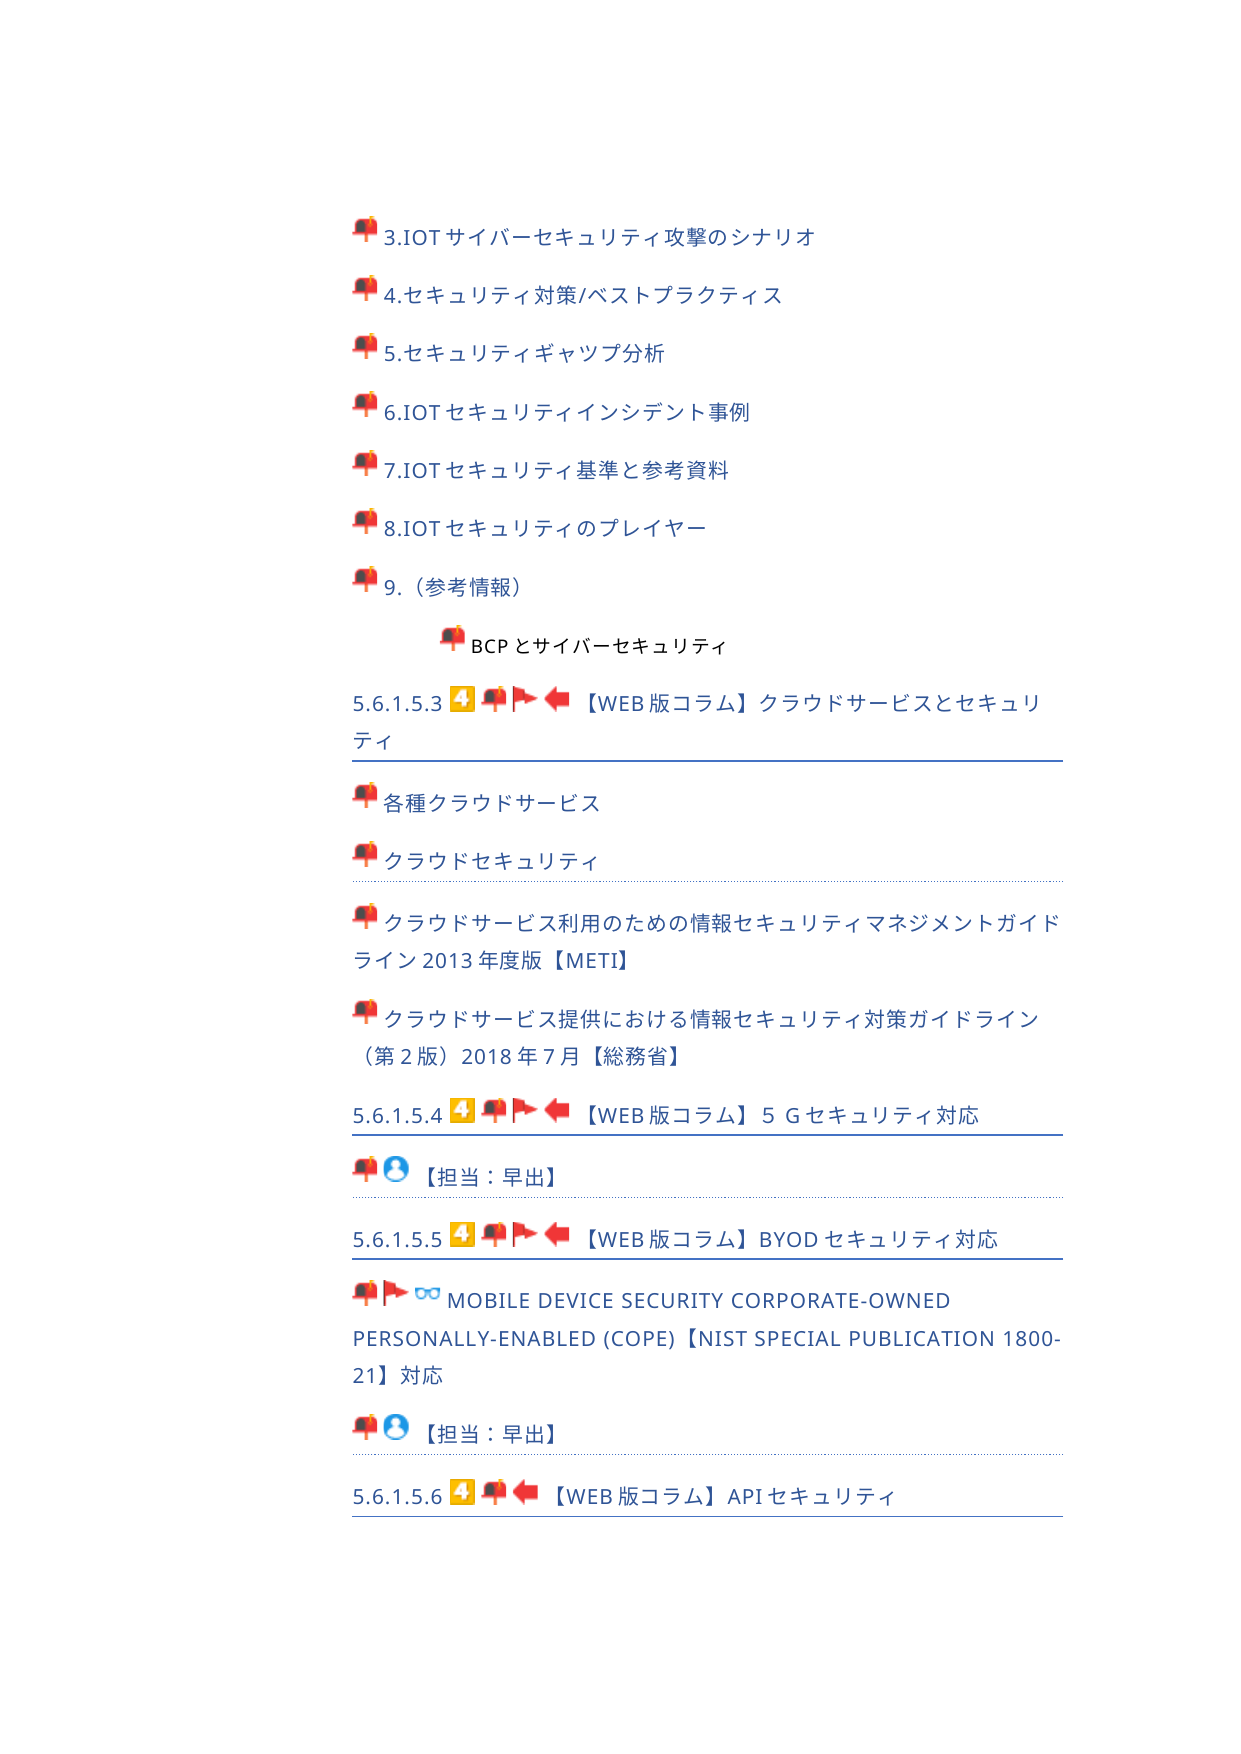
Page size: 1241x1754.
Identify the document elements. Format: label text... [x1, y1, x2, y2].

picture [352, 782, 378, 808]
picture [352, 391, 378, 417]
picture [512, 1479, 538, 1505]
text Mobile Device Security Corporate-Owned Personally-Enabled (COPE)【NIST SPECIAL PUBLICATION 1800-21】対応 [352, 1281, 1063, 1393]
picture [450, 686, 475, 712]
picture [512, 1222, 538, 1247]
text クラウドサービス利用のための情報セキュリティマネジメントガイドライン2013年度版【METI】 [352, 903, 1063, 978]
picture [450, 1479, 475, 1505]
picture [439, 625, 465, 651]
text 【担当：早出】 [352, 1157, 1063, 1198]
text 5.セキュリティギャツプ分析 [352, 333, 1063, 371]
picture [383, 1156, 409, 1182]
picture [383, 1280, 409, 1306]
picture [352, 999, 378, 1024]
picture [481, 1479, 507, 1505]
picture [450, 1098, 475, 1123]
picture [352, 1156, 378, 1182]
text 6.IoTセキュリティインシデント事例 [352, 392, 1063, 429]
picture [352, 1414, 378, 1440]
picture [352, 841, 378, 867]
picture [415, 1280, 441, 1306]
picture [352, 566, 378, 592]
picture [481, 686, 507, 712]
text 8.IoTセキュリティのプレイヤー [352, 508, 1063, 546]
picture [481, 1098, 507, 1123]
text 【Web版コラム】BYODセキュリティ対応 [352, 1219, 1063, 1258]
picture [383, 1414, 409, 1440]
text 【Web版コラム】APIセキュリティ [352, 1476, 1063, 1516]
picture [512, 1098, 538, 1123]
picture [481, 1222, 507, 1247]
picture [352, 450, 378, 476]
text 各種クラウドサービス [352, 783, 1063, 820]
picture [352, 508, 378, 534]
text 【担当：早出】 [352, 1414, 1063, 1455]
text 【Web版コラム】クラウドサービスとセキュリティ [352, 683, 1063, 760]
text クラウドセキュリティ [352, 841, 1063, 882]
picture [544, 1222, 570, 1247]
picture [352, 1280, 378, 1306]
text 4.セキュリティ対策/ベストプラクティス [352, 275, 1063, 313]
picture [352, 333, 378, 359]
text 【Web版コラム】５Gセキュリティ対応 [352, 1095, 1063, 1134]
picture [450, 1222, 475, 1247]
picture [544, 1098, 570, 1123]
text BCPとサイバーセキュリティ [440, 625, 1063, 663]
text 9.（参考情報） [352, 567, 1063, 604]
picture [512, 686, 538, 712]
text 3.IoTサイバーセキュリティ攻撃のシナリオ [352, 217, 1063, 254]
text 7.IoTセキュリティ基準と参考資料 [352, 450, 1063, 488]
picture [544, 686, 570, 712]
picture [352, 216, 378, 242]
text クラウドサービス提供における情報セキュリティ対策ガイドライン（第2版）2018年7月【総務省】 [352, 999, 1063, 1074]
picture [352, 275, 378, 301]
picture [352, 903, 378, 929]
